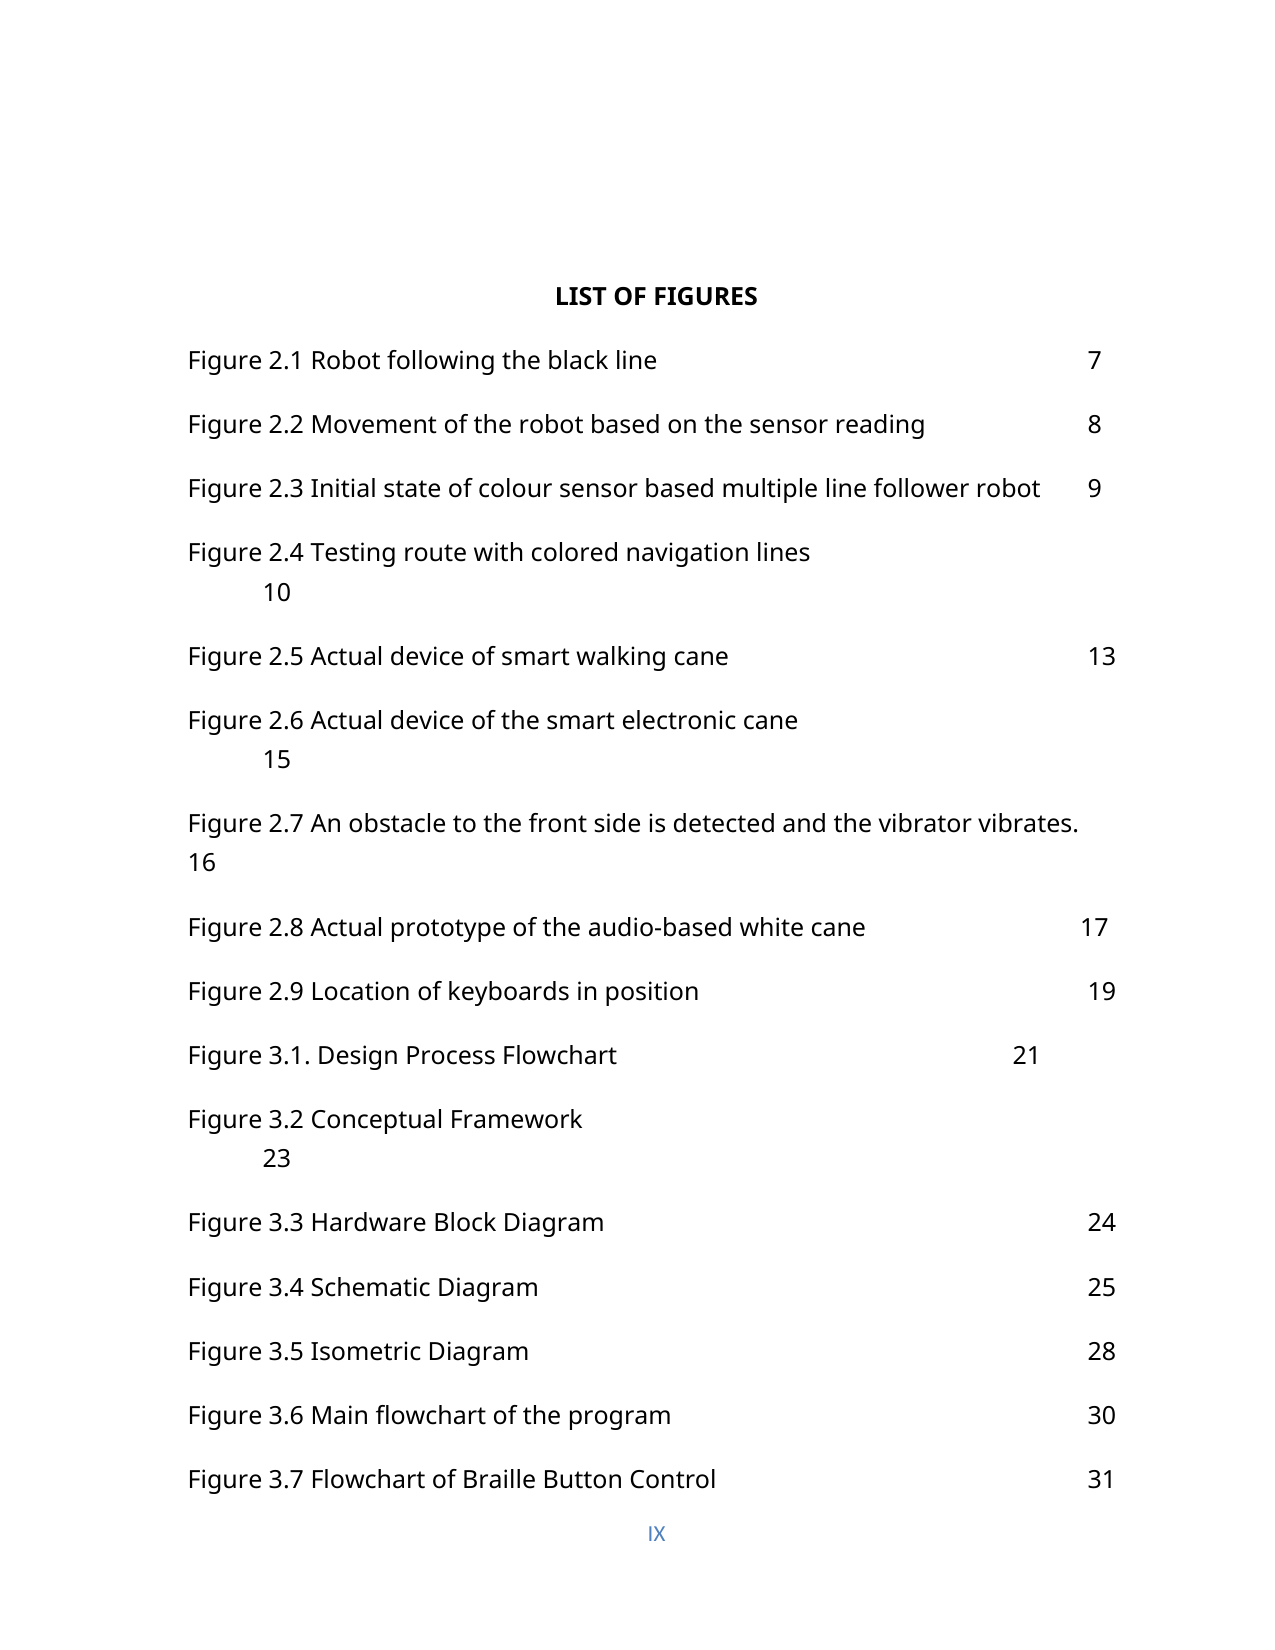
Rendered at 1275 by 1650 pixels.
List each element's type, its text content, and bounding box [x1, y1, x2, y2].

text LIST OF FIGURES [187, 278, 1125, 312]
text Figure 2.7 An obstacle to the front side is detected and the vibrator vibrates. 16 [187, 806, 1125, 879]
text Figure 3.5 Isometric Diagram 28 [187, 1333, 1125, 1367]
text Figure 2.5 Actual device of smart walking cane 13 [187, 638, 1125, 672]
text Figure 3.2 Conceptual Framework 23 [187, 1102, 1125, 1175]
text Figure 2.6 Actual device of the smart electronic cane 15 [187, 702, 1125, 776]
text Figure 2.1 Robot following the black line 7 [187, 342, 1125, 377]
text Figure 2.9 Location of keyboards in position 19 [187, 973, 1125, 1007]
text Figure 3.6 Main flowchart of the program 30 [187, 1397, 1125, 1432]
text Figure 2.2 Movement of the robot based on the sensor reading 8 [187, 407, 1125, 441]
text Figure 3.4 Schematic Diagram 25 [187, 1269, 1125, 1303]
text Figure 2.8 Actual prototype of the audio-based white cane 17 [187, 909, 1125, 943]
text Figure 3.7 Flowchart of Braille Button Control 31 [187, 1462, 1125, 1496]
text Figure 2.4 Testing route with colored navigation lines 10 [187, 535, 1125, 608]
text Figure 3.3 Hardware Block Diagram 24 [187, 1205, 1125, 1239]
text Figure 2.3 Initial state of colour sensor based multiple line follower robot 9 [187, 471, 1125, 505]
text Figure 3.1. Design Process Flowchart 21 [187, 1037, 1125, 1072]
